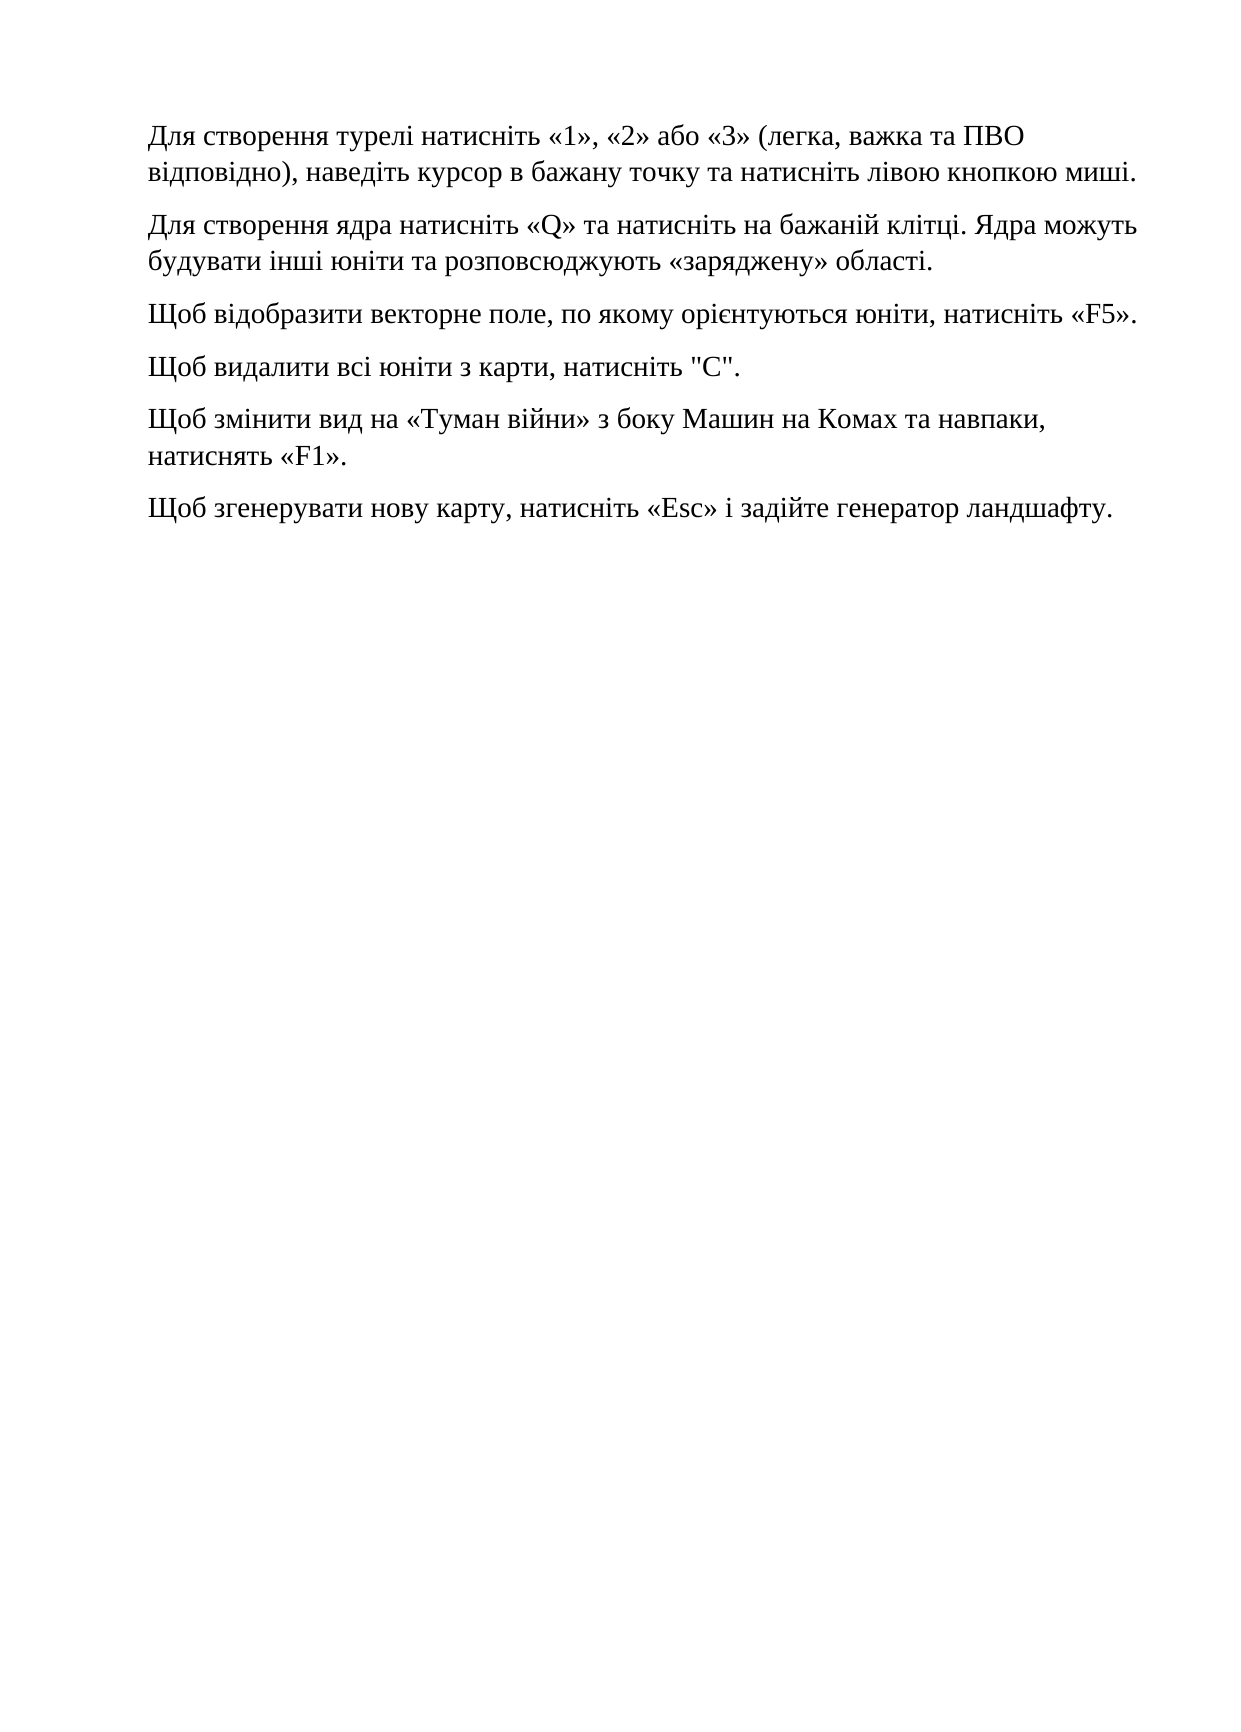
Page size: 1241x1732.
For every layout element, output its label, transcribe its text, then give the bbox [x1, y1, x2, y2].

text Для створення турелі натисніть «1», «2» або «3» (легка, важка та ПВО відповідно), наведіть курсор в бажану точку та натисніть лівою кнопкою миші. [148, 118, 1152, 188]
text Для створення ядра натисніть «Q» та натисніть на бажаній клітці. Ядра можуть будувати інші юніти та розповсюджують «заряджену» області. [148, 207, 1152, 277]
text Щоб відобразити векторне поле, по якому орієнтуються юніти, натисніть «F5». [148, 296, 1152, 329]
text Щоб видалити всі юніти з карти, натисніть "C". [148, 349, 1152, 382]
text Щоб змінити вид на «Туман війни» з боку Машин на Комах та навпаки, натиснять «F1». [148, 402, 1152, 471]
text Щоб згенерувати нову карту, натисніть «Esc» і задійте генератор ландшафту. [148, 491, 1152, 524]
